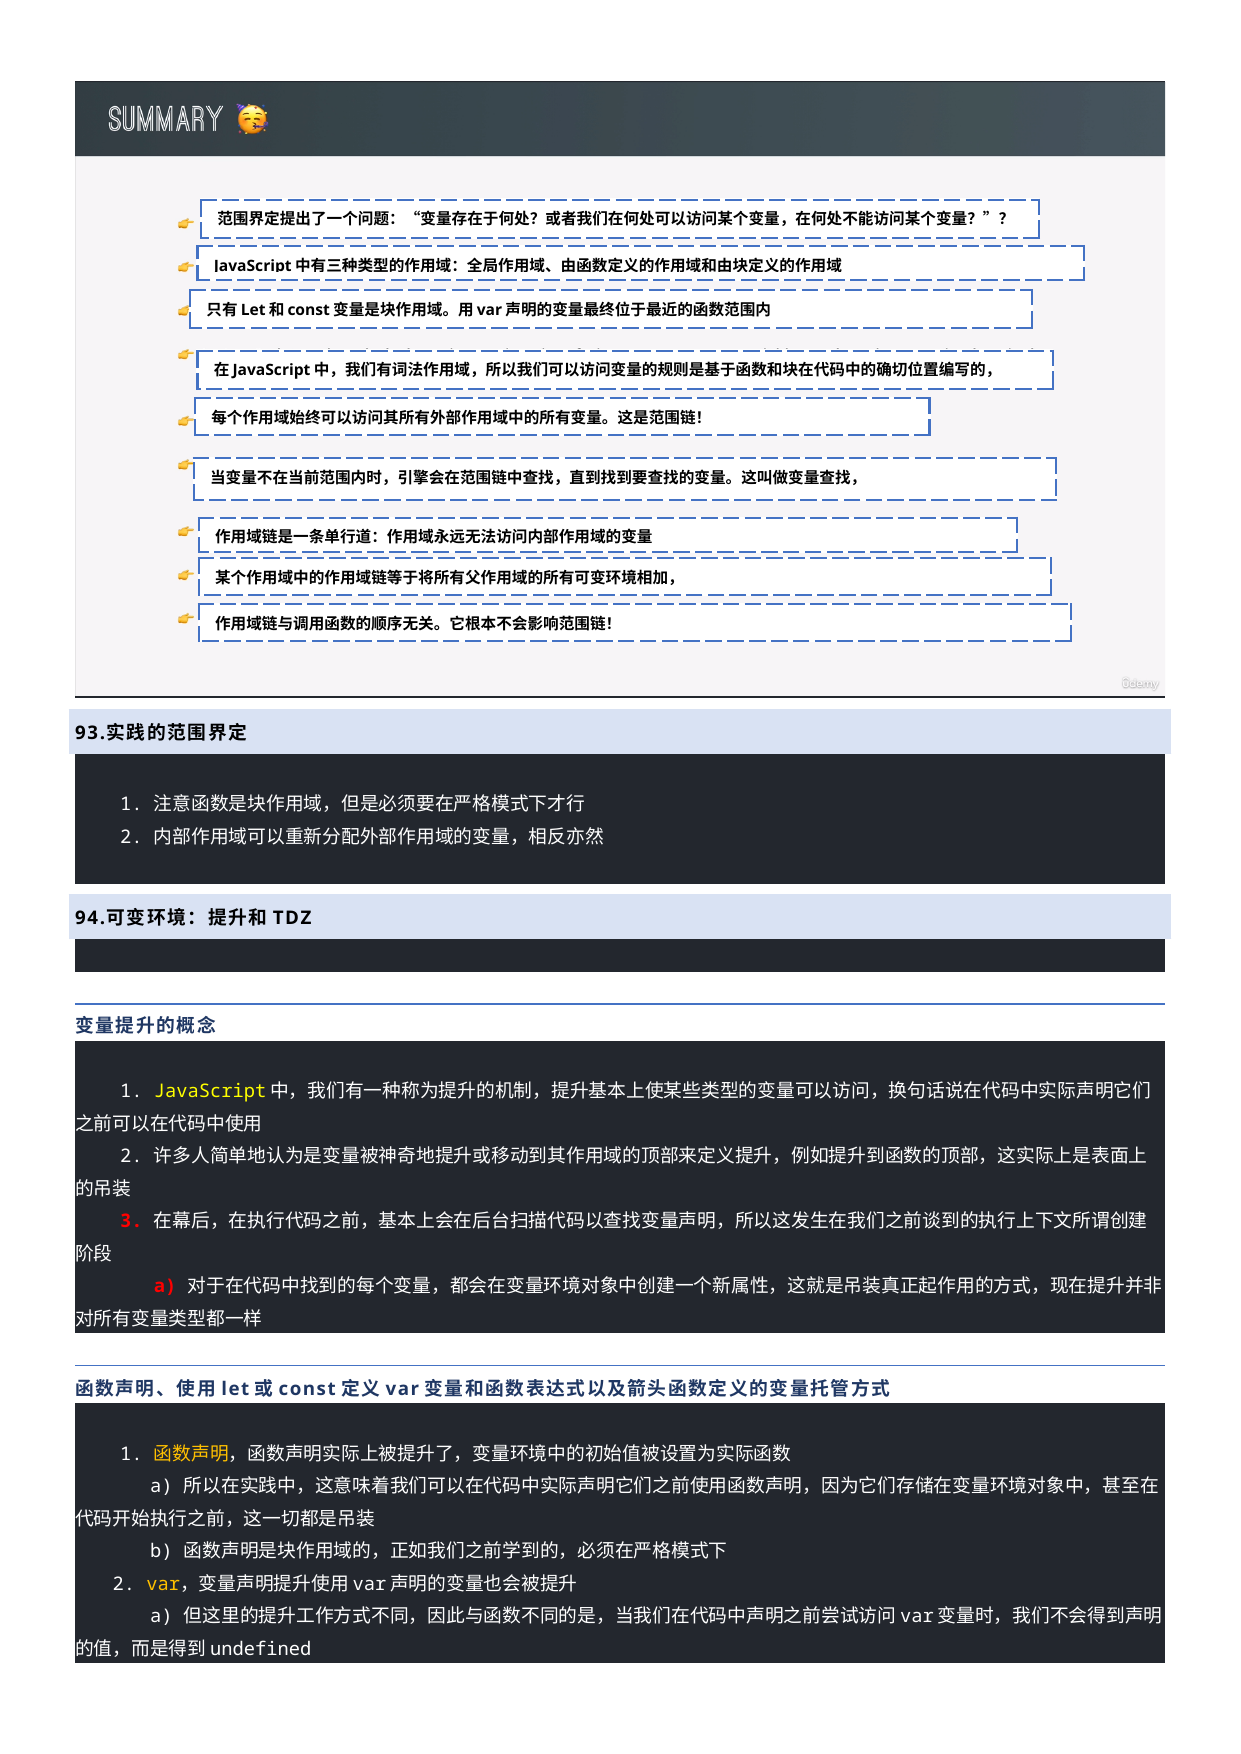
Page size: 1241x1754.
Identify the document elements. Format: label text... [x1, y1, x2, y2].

subtitle 变量提升的概念 [75, 1005, 1165, 1041]
text a) 对于在代码中找到的每个变量，都会在变量环境对象中创建一个新属性，这就是吊装真正起作用的方式，现在提升并非对所有变量类型都一样 [75, 1268, 1165, 1333]
text a) 所以在实践中，这意味着我们可以在代码中实际声明它们之前使用函数声明，因为它们存储在变量环境对象中，甚至在代码开始执行之前，这一切都是吊装 [75, 1468, 1165, 1533]
text b) 函数声明是块作用域的，正如我们之前学到的，必须在严格模式下 [75, 1533, 1165, 1566]
text 2. 许多人简单地认为是变量被神奇地提升或移动到其作用域的顶部来定义提升，例如提升到函数的顶部，这实际上是表面上的吊装 [75, 1138, 1165, 1203]
text 1. 函数声明，函数声明实际上被提升了，变量环境中的初始值被设置为实际函数 [75, 1436, 1165, 1468]
subtitle 函数声明、使用let或const定义var变量和函数表达式以及箭头函数定义的变量托管方式 [75, 1366, 1165, 1403]
text 2. 内部作用域可以重新分配外部作用域的变量，相反亦然 [75, 819, 1165, 851]
text a) 但这里的提升工作方式不同，因此与函数不同的是，当我们在代码中声明之前尝试访问var变量时，我们不会得到声明的值，而是得到undefined [75, 1598, 1165, 1663]
text 1. JavaScript中，我们有一种称为提升的机制，提升基本上使某些类型的变量可以访问，换句话说在代码中实际声明它们之前可以在代码中使用 [75, 1073, 1165, 1138]
subtitle 94.可变环境：提升和TDZ [75, 900, 1165, 933]
text 3. 在幕后，在执行代码之前，基本上会在后台扫描代码以查找变量声明，所以这发生在我们之前谈到的执行上下文所谓创建阶段 [75, 1203, 1165, 1268]
subtitle 93.实践的范围界定 [75, 715, 1165, 747]
text 2. var，变量声明提升使用var声明的变量也会被提升 [75, 1566, 1165, 1598]
text 1. 注意函数是块作用域，但是必须要在严格模式下才行 [75, 786, 1165, 819]
picture [75, 82, 1166, 696]
